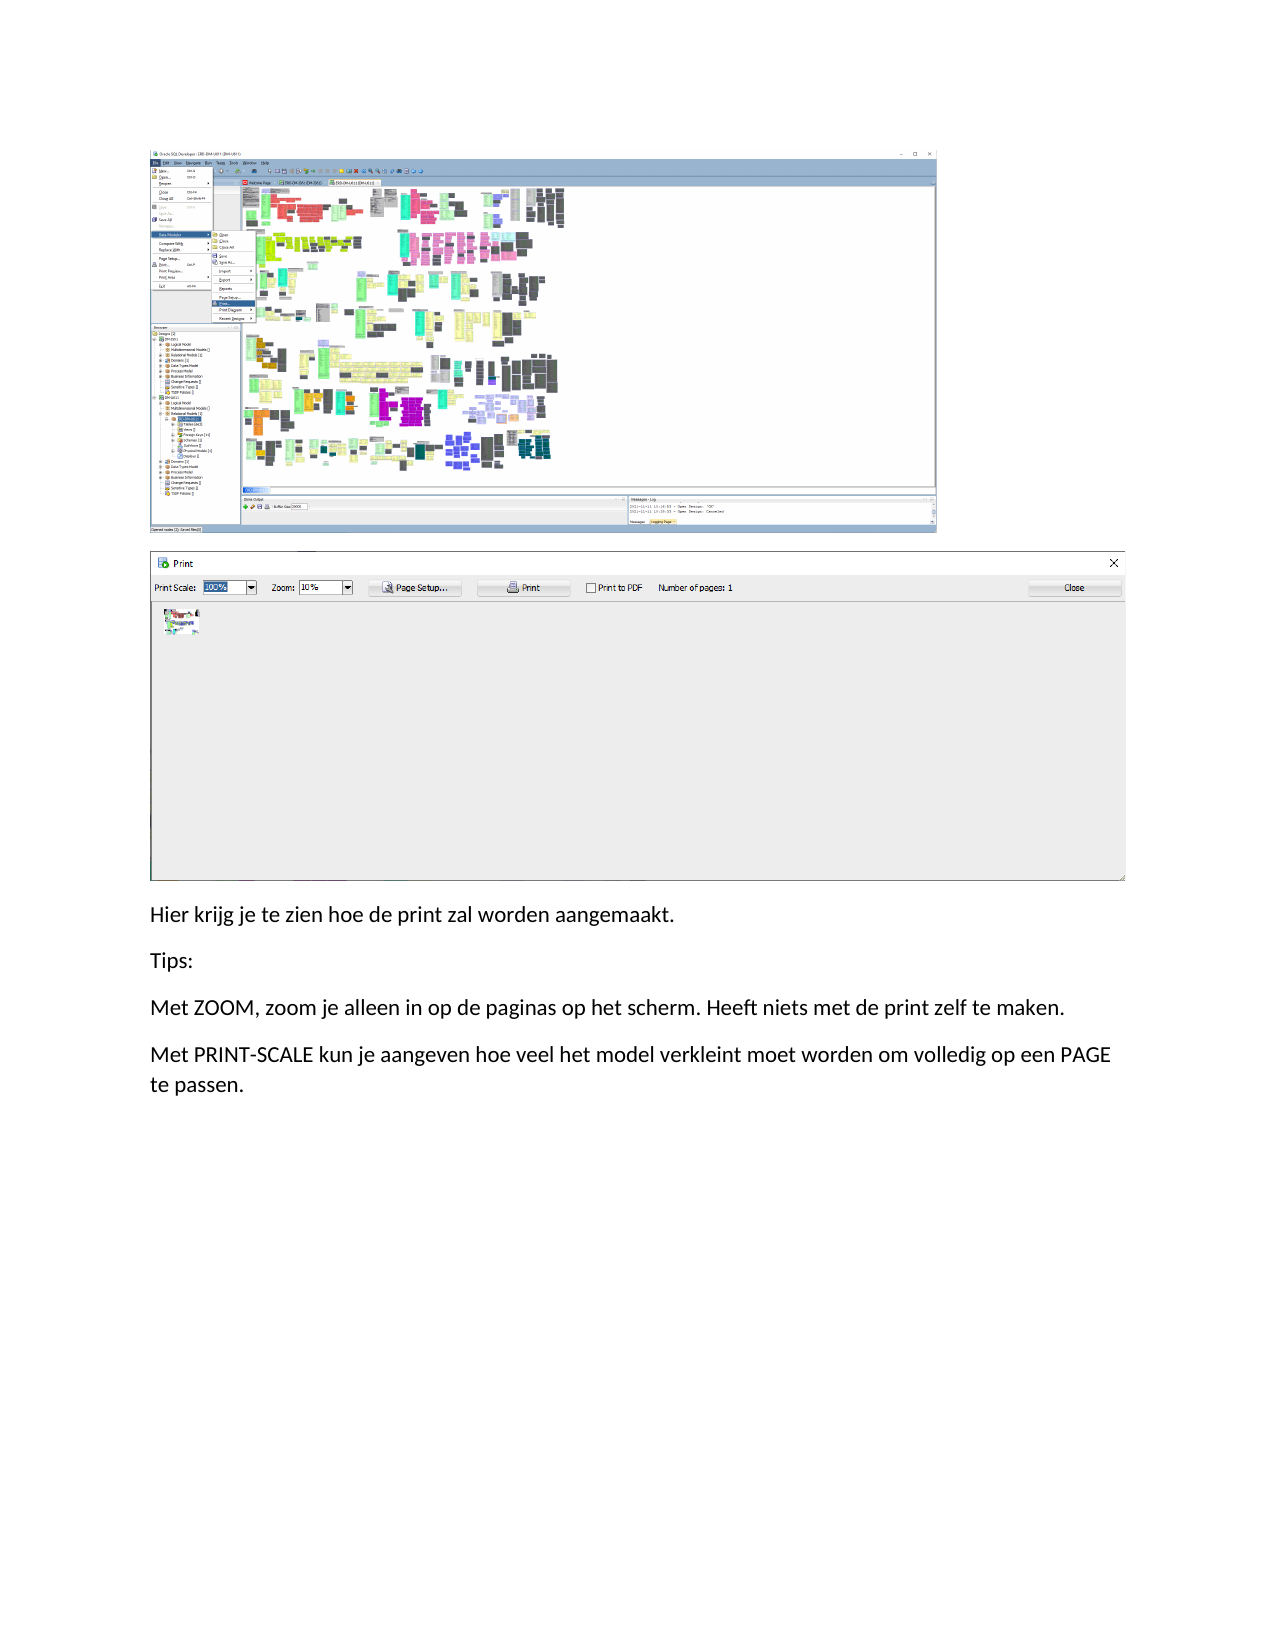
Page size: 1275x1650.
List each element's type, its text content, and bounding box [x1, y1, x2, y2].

picture [150, 551, 1125, 881]
text Met PRINT-SCALE kun je aangeven hoe veel het model verkleint moet worden om volledig op een PAGE te passen. [150, 1040, 1125, 1099]
picture [150, 150, 937, 533]
text Hier krijg je te zien hoe de print zal worden aangemaakt. [150, 900, 1125, 928]
text Met ZOOM, zoom je alleen in op de paginas op het scherm. Heeft niets met de print zelf te maken. [150, 993, 1125, 1022]
text Tips: [150, 947, 1125, 975]
